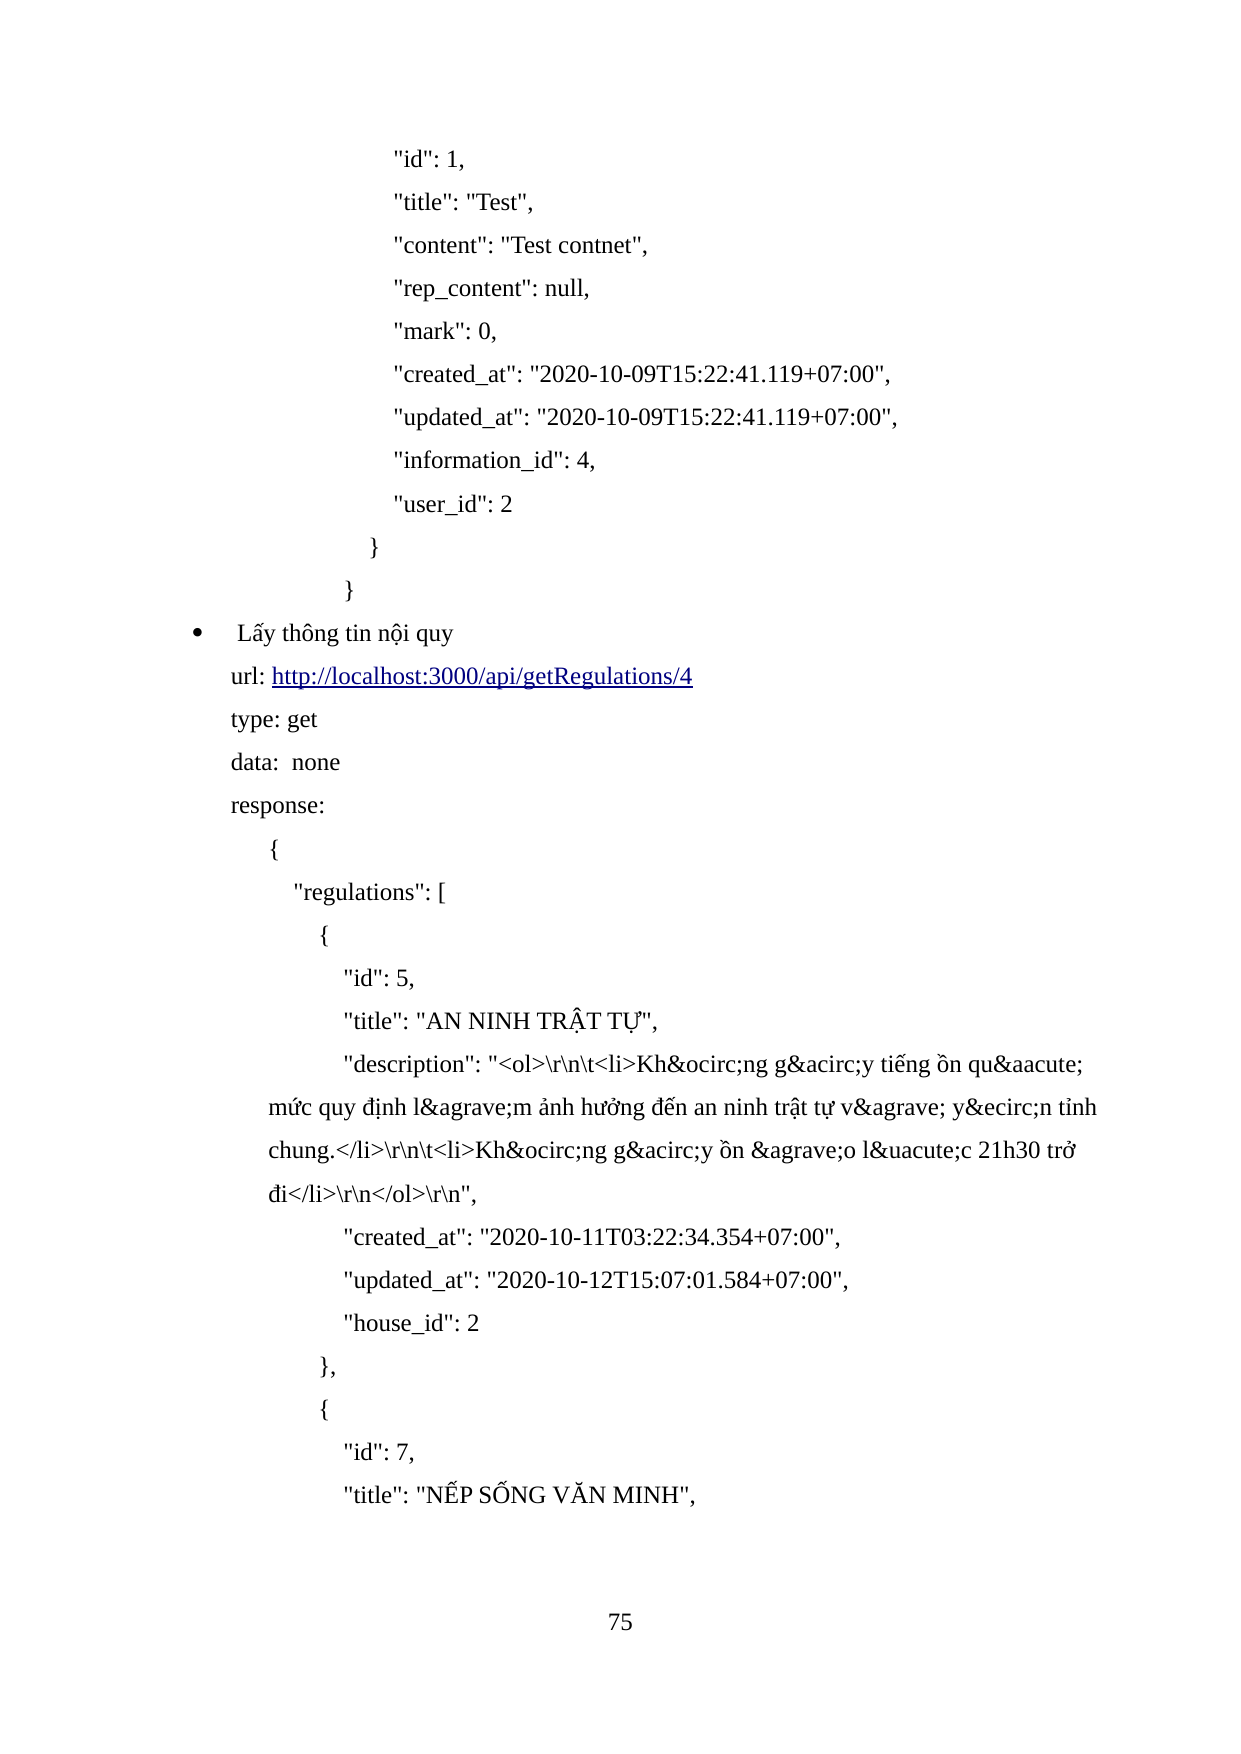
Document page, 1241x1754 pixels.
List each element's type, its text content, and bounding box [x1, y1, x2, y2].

text { [268, 834, 1122, 862]
text "updated_at": "2020-10-12T15:07:01.584+07:00", [268, 1265, 1122, 1294]
text "house_id": 2 [268, 1308, 1122, 1337]
text }, [268, 1351, 1122, 1380]
list url: http://localhost:3000/api/getRegulations/4 [231, 661, 1122, 690]
list "mark": 0, [343, 316, 1122, 345]
text "title": "AN NINH TRẬT TỰ", [268, 1006, 1122, 1035]
list "updated_at": "2020-10-09T15:22:41.119+07:00", [343, 402, 1122, 431]
text "id": 5, [268, 963, 1122, 992]
list } [343, 532, 1122, 561]
text "regulations": [ [268, 877, 1122, 906]
text "created_at": "2020-10-11T03:22:34.354+07:00", [268, 1222, 1122, 1251]
list "title": "Test", [343, 187, 1122, 216]
list "rep_content": null, [343, 273, 1122, 302]
text "title": "NẾP SỐNG VĂN MINH", [268, 1481, 1122, 1509]
list Lấy thông tin nội quy [193, 618, 1122, 647]
list data: none [231, 747, 1122, 776]
list "information_id": 4, [343, 446, 1122, 474]
list response: [231, 791, 1122, 819]
text "id": 7, [268, 1437, 1122, 1466]
list "id": 1, [343, 144, 1122, 172]
text { [268, 1394, 1122, 1423]
list "user_id": 2 [343, 489, 1122, 517]
list type: get [231, 704, 1122, 733]
text { [268, 920, 1122, 949]
list "content": "Test contnet", [343, 230, 1122, 259]
text "description": "<ol>\r\n\t<li>Kh&ocirc;ng g&acirc;y tiếng ồn qu&aacute; mức quy định l&agrave;m ảnh hưởng đến an ninh trật tự v&agrave; y&ecirc;n tỉnh chung.</li>\r\n\t<li>Kh&ocirc;ng g&acirc;y ồn &agrave;o l&uacute;c 21h30 trở đi</li>\r\n</ol>\r\n", [268, 1049, 1122, 1207]
list "created_at": "2020-10-09T15:22:41.119+07:00", [343, 359, 1122, 388]
list } [343, 575, 1122, 604]
